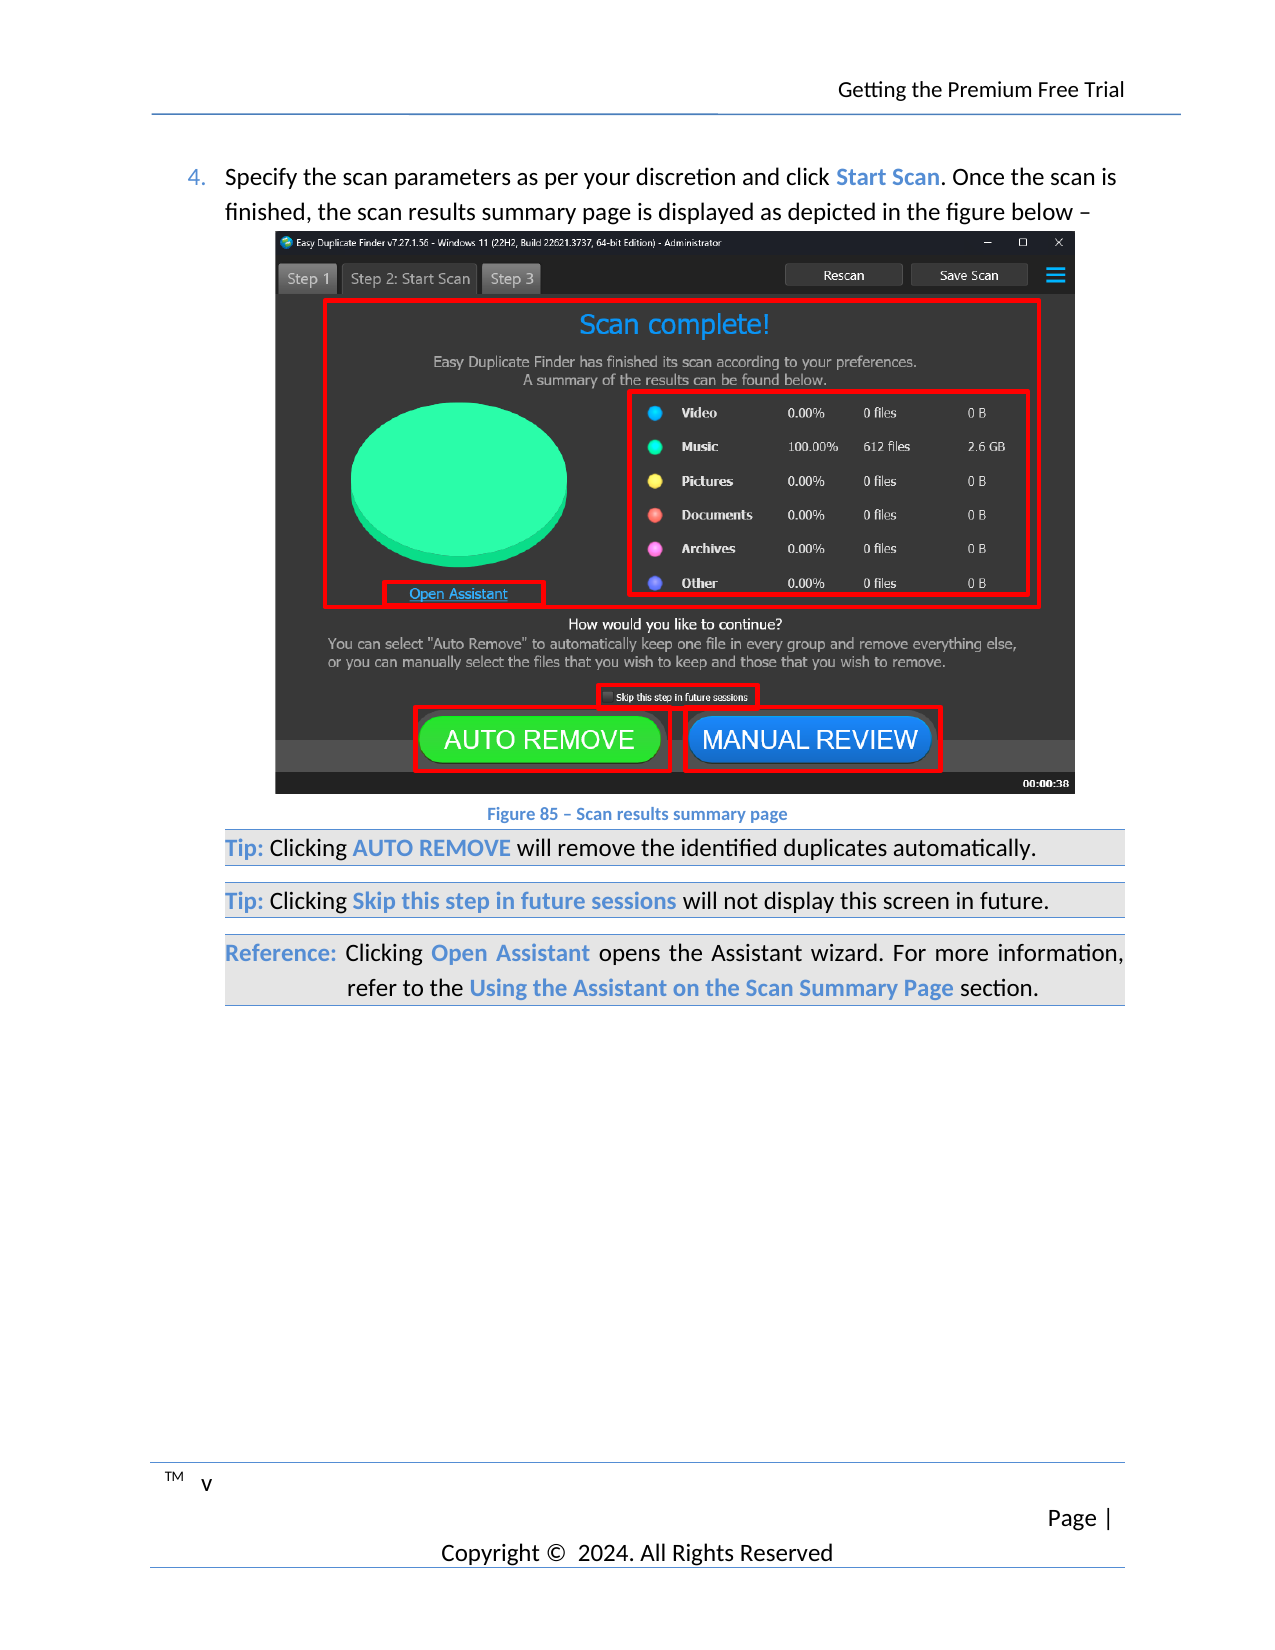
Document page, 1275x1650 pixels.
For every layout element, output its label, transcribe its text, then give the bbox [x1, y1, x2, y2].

picture [275, 231, 1075, 794]
list Specify the scan parameters as per your discretion and click Start Scan. Once the scan is finished, the scan results summary page is displayed as depicted in the figure below – [187, 161, 1125, 227]
text Tip: Clicking Skip this step in future sessions will not display this screen in future. [225, 883, 1125, 917]
text Figure 85 – Scan results summary page [150, 802, 1125, 825]
text Tip: Clicking AUTO REMOVE will remove the identified duplicates automatically. [225, 830, 1125, 865]
text Reference: Clicking Open Assistant opens the Assistant wizard. For more information, refer to the Using the Assistant on the Scan Summary Page section. [225, 935, 1125, 1005]
